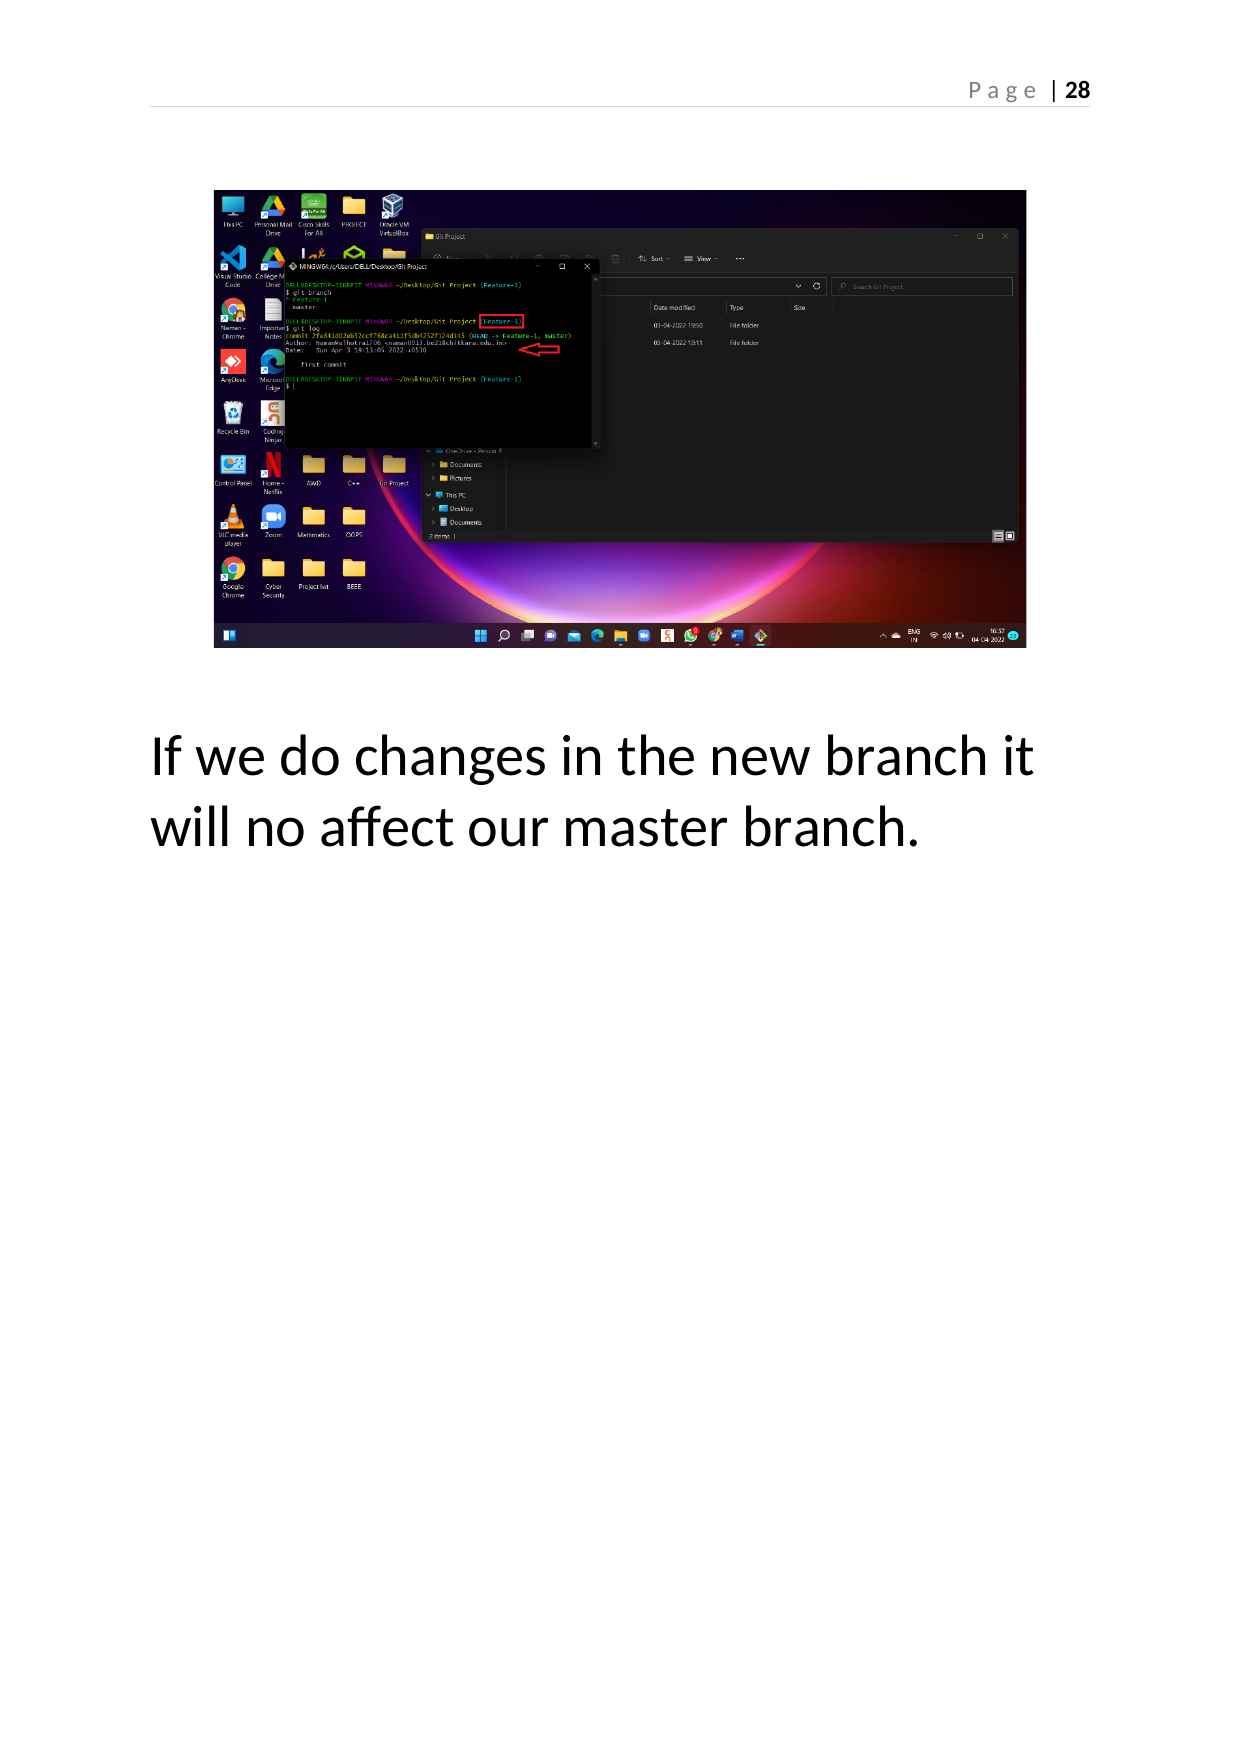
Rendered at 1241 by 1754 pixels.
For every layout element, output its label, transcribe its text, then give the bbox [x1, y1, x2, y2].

picture [213, 190, 1027, 648]
text If we do changes in the new branch it will no affect our master branch. [150, 719, 1090, 861]
